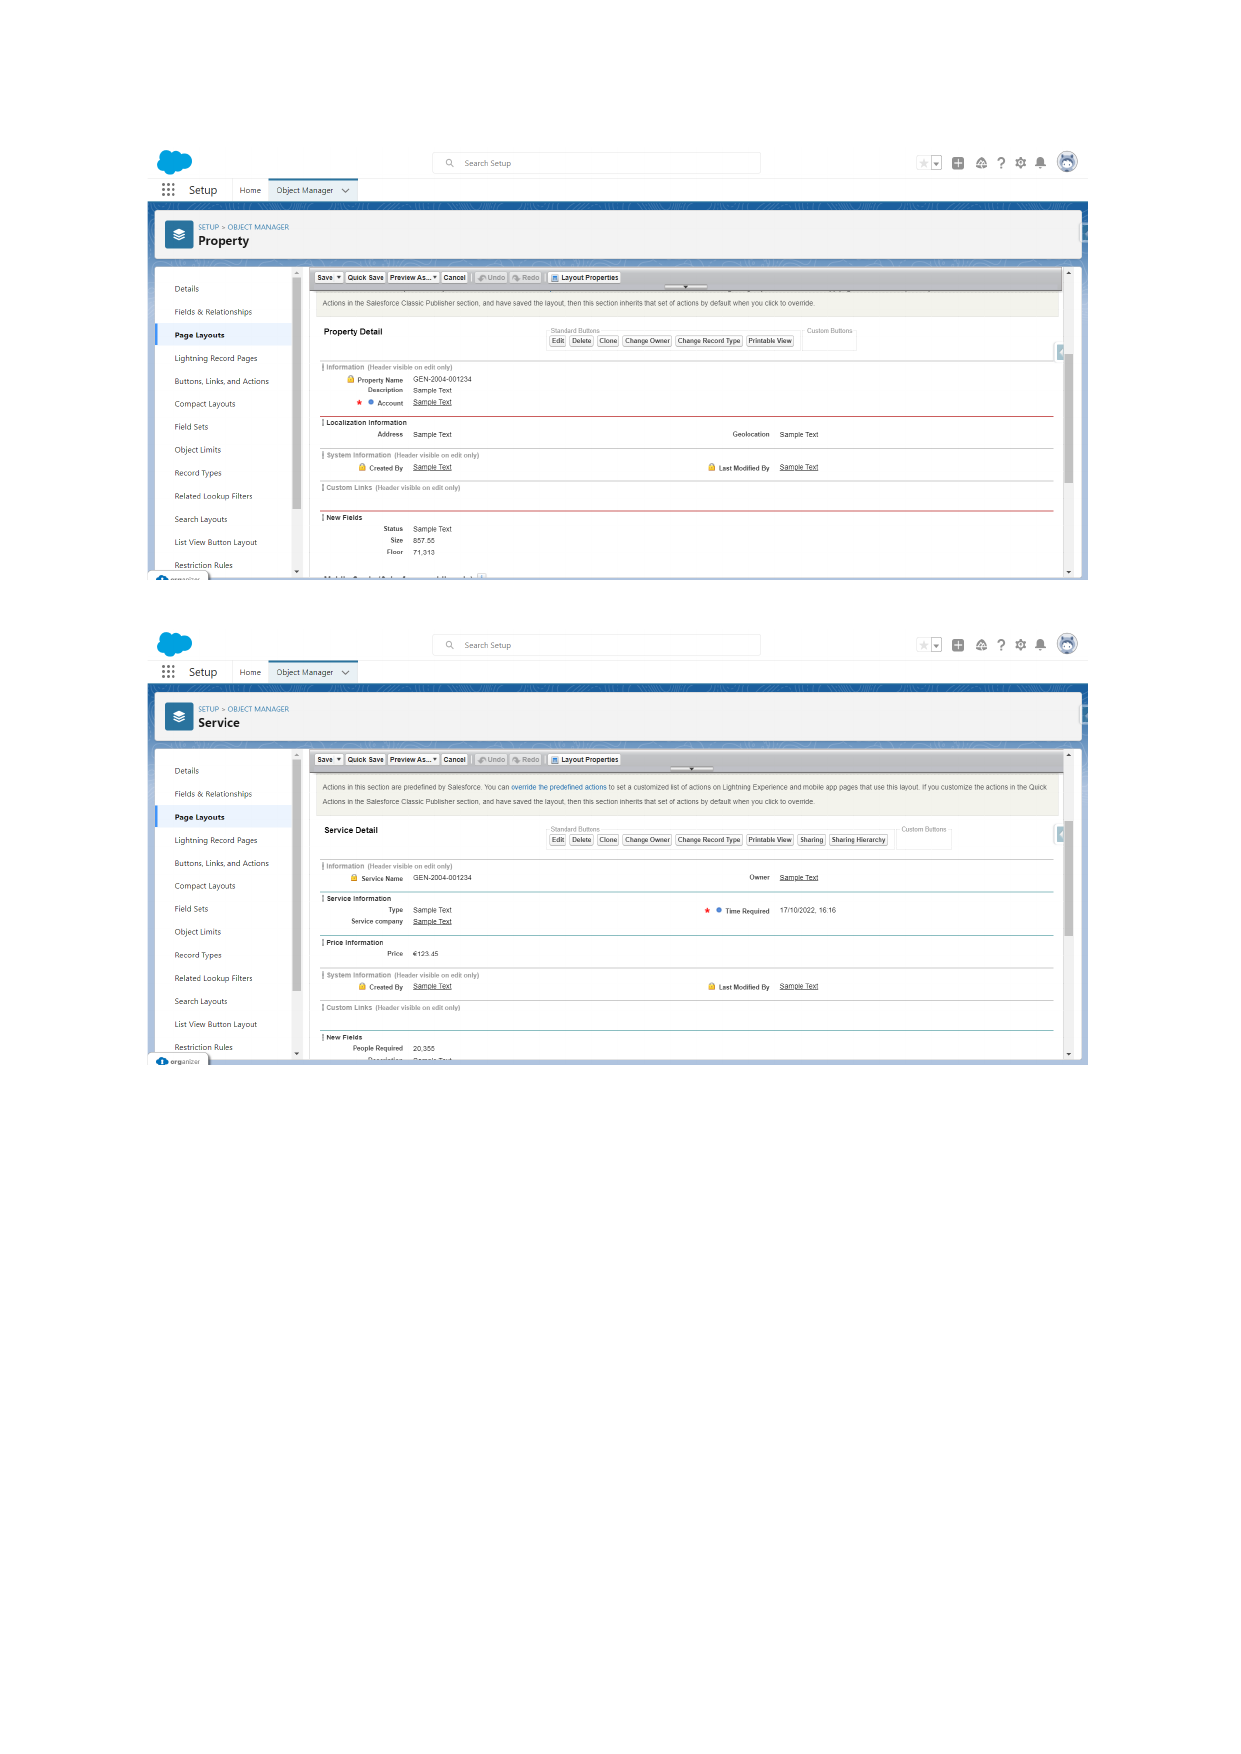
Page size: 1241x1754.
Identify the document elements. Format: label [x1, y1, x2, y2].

picture [147, 147, 1088, 580]
picture [147, 629, 1088, 1065]
